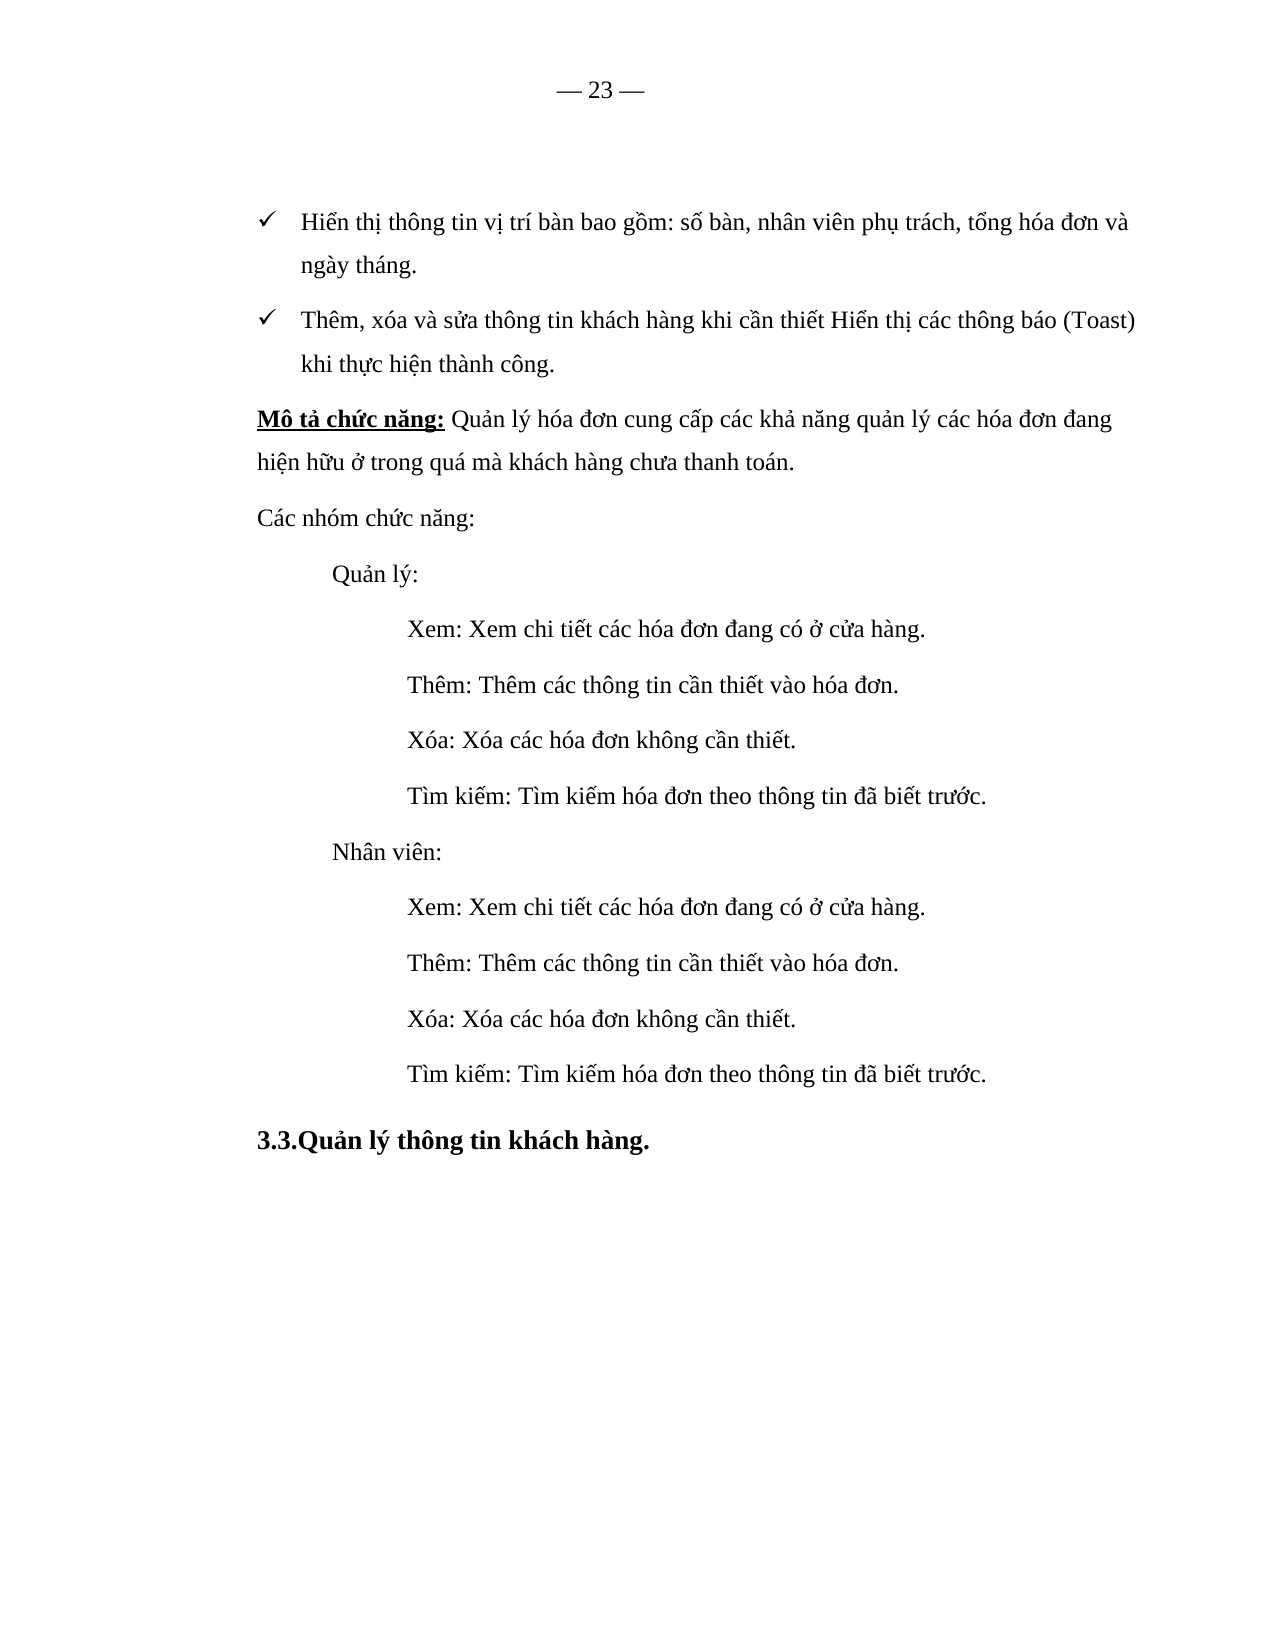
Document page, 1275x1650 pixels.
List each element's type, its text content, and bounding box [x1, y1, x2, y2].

list Hiển thị thông tin vị trí bàn bao gồm: số bàn, nhân viên phụ trách, tổng hóa đơn và ngày tháng. [257, 207, 1157, 279]
list Mô tả chức năng: Quản lý hóa đơn cung cấp các khả năng quản lý các hóa đơn đang hiện hữu ở trong quá mà khách hàng chưa thanh toán. [257, 404, 1157, 476]
text Xóa: Xóa các hóa đơn không cần thiết. [257, 726, 1157, 754]
text Xem: Xem chi tiết các hóa đơn đang có ở cửa hàng. [257, 892, 1157, 921]
text Tìm kiếm: Tìm kiếm hóa đơn theo thông tin đã biết trước. [257, 781, 1157, 810]
text Tìm kiếm: Tìm kiếm hóa đơn theo thông tin đã biết trước. [257, 1059, 1157, 1088]
subtitle 3.3.Quản lý thông tin khách hàng. [257, 1124, 1157, 1156]
text Nhân viên: [257, 837, 1157, 866]
text Xóa: Xóa các hóa đơn không cần thiết. [257, 1004, 1157, 1032]
list Thêm, xóa và sửa thông tin khách hàng khi cần thiết Hiển thị các thông báo (Toast) khi thực hiện thành công. [257, 306, 1157, 377]
text Thêm: Thêm các thông tin cần thiết vào hóa đơn. [257, 670, 1157, 699]
text Các nhóm chức năng: [257, 503, 1157, 532]
text Quản lý: [257, 559, 1157, 587]
text Thêm: Thêm các thông tin cần thiết vào hóa đơn. [257, 948, 1157, 977]
text Xem: Xem chi tiết các hóa đơn đang có ở cửa hàng. [257, 614, 1157, 643]
